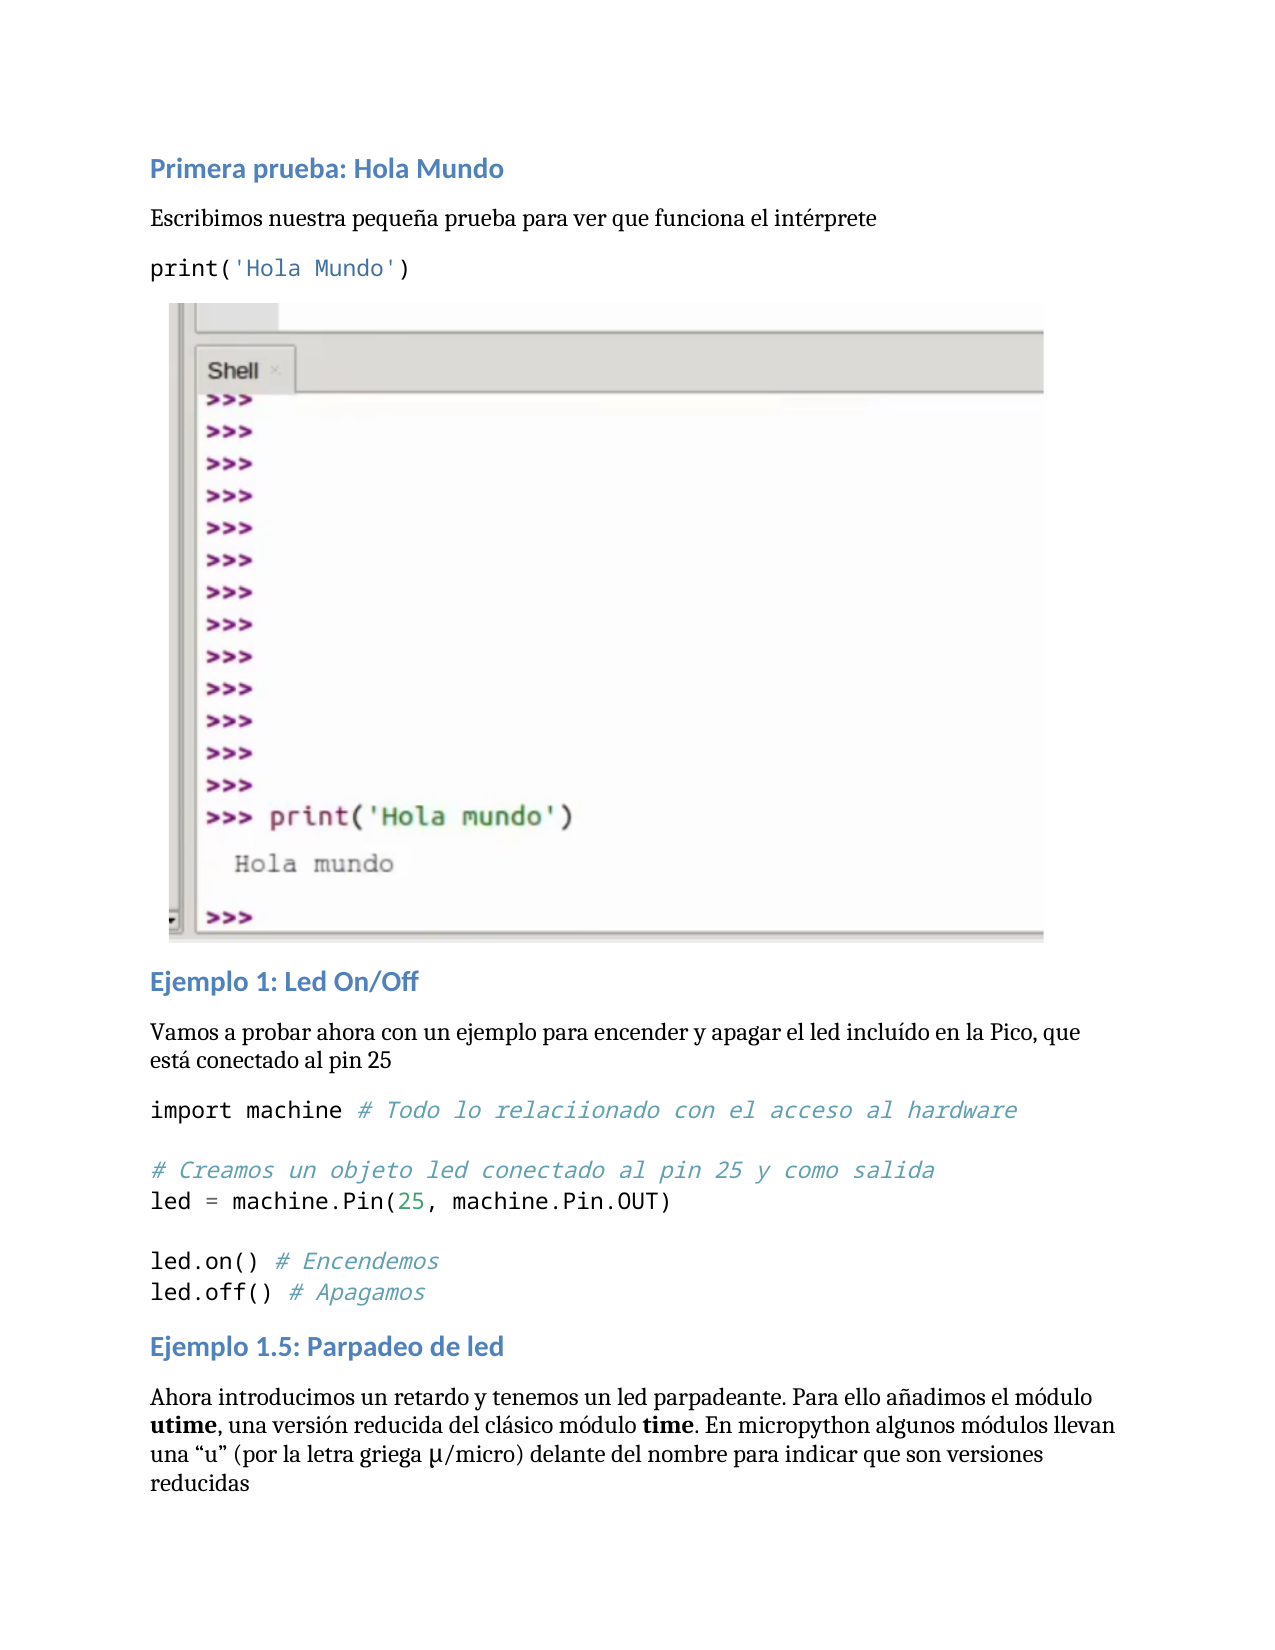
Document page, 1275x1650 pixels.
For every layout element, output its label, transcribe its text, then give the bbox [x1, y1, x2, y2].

text print('Hola Mundo') [150, 252, 1125, 283]
text Ahora introducimos un retardo y tenemos un led parpadeante. Para ello añadimos el módulo utime, una versión reducida del clásico módulo time. En micropython algunos módulos llevan una “u” (por la letra griega μ/micro) delante del nombre para indicar que son versiones reducidas [150, 1383, 1125, 1498]
subtitle Primera prueba: Hola Mundo [150, 150, 1125, 186]
subtitle Ejemplo 1.5: Parpadeo de led [150, 1328, 1125, 1364]
text Escribimos nuestra pequeña prueba para ver que funciona el intérprete [150, 204, 1125, 233]
subtitle Ejemplo 1: Led On/Off [150, 963, 1125, 999]
text import machine # Todo lo relaciionado con el acceso al hardware # Creamos un objeto led conectado al pin 25 y como salida led = machine.Pin(25, machine.Pin.OUT) led.on() # Encendemos led.off() # Apagamos [150, 1094, 1125, 1307]
picture [168, 303, 1044, 943]
text Vamos a probar ahora con un ejemplo para encender y apagar el led incluído en la Pico, que está conectado al pin 25 [150, 1017, 1125, 1075]
